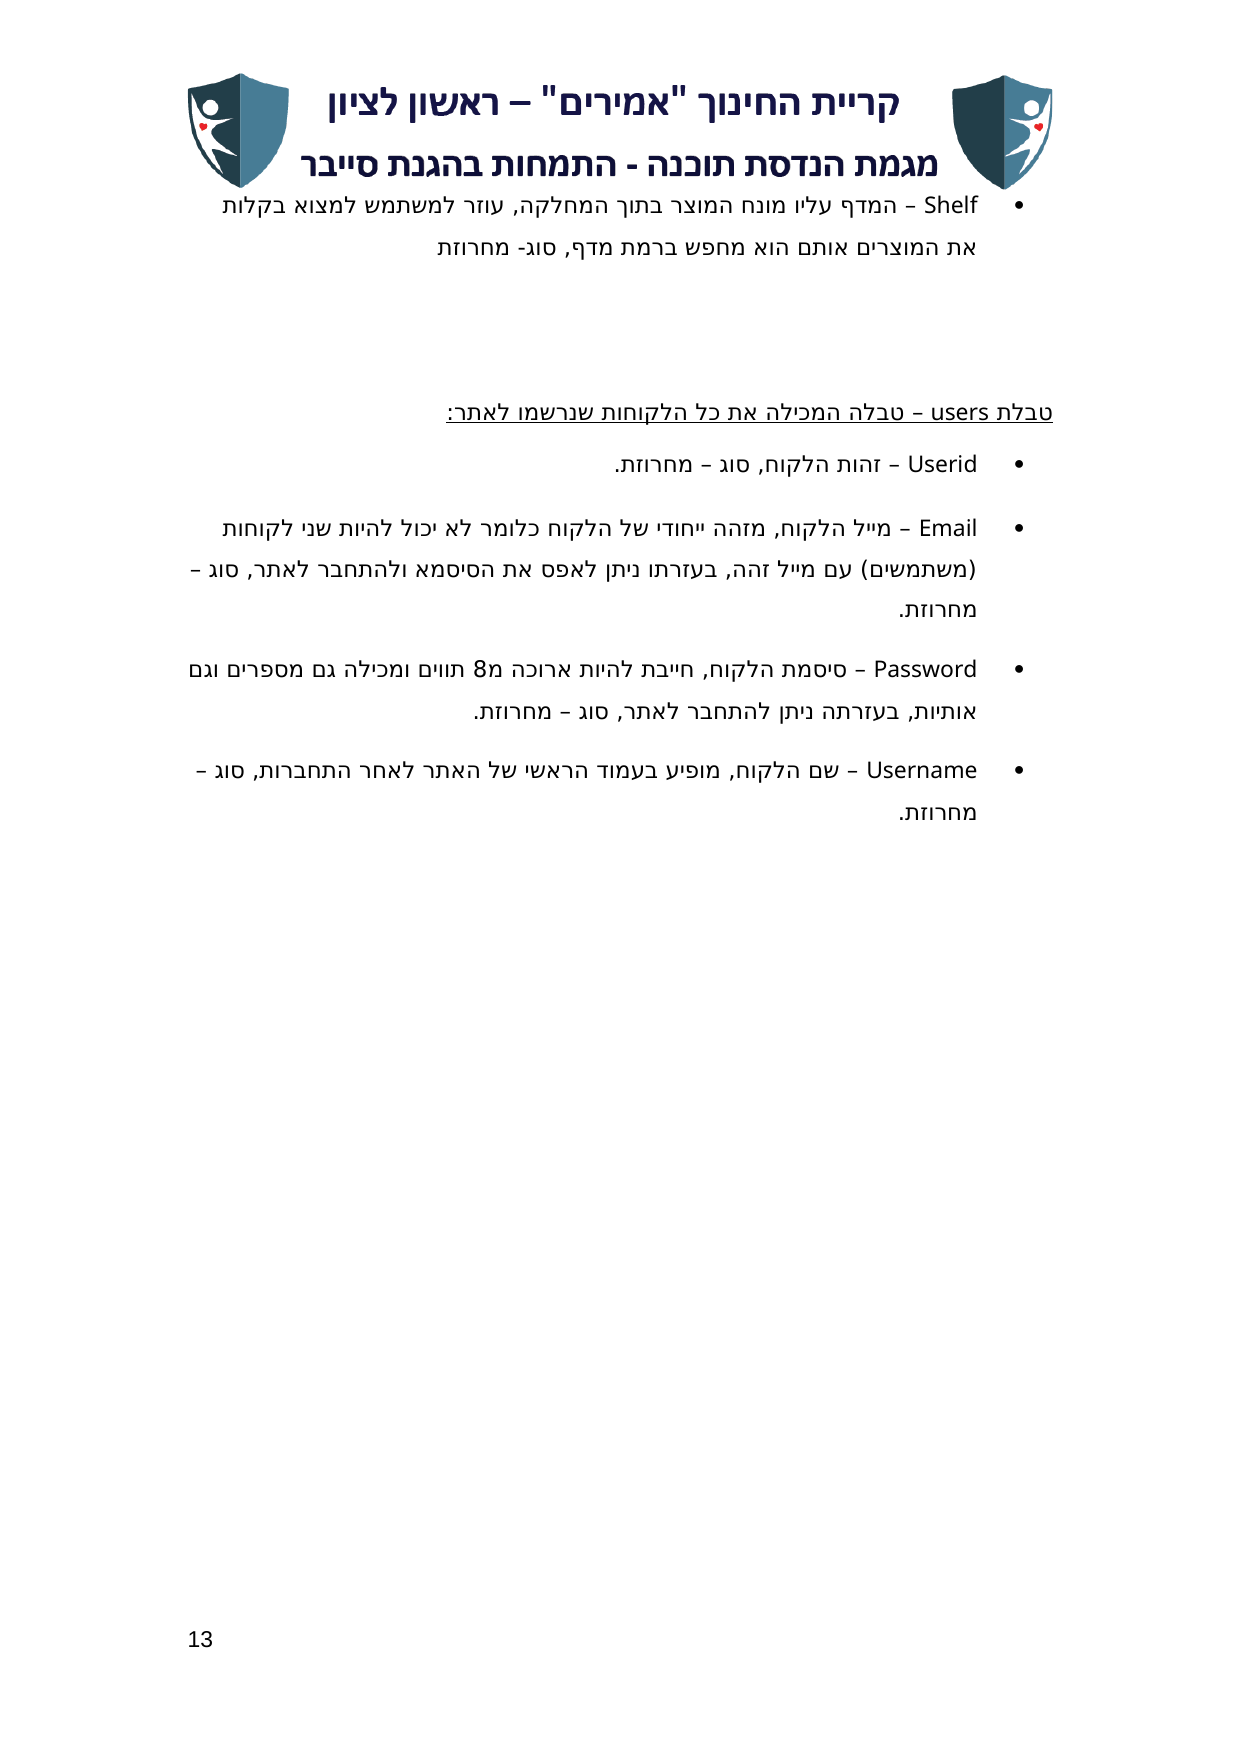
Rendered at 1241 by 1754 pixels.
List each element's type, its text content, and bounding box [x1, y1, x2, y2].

list Username – שם הלקוח, מופיע בעמוד הראשי של האתר לאחר התחברות, סוג – מחרוזת. [187, 754, 1015, 826]
text טבלת users – טבלה המכילה את כל הלקוחות שנרשמו לאתר: [187, 396, 1053, 427]
list Password – סיסמת הלקוח, חייבת להיות ארוכה מ8 תווים ומכילה גם מספרים וגם אותיות, בעזרתה ניתן להתחבר לאתר, סוג – מחרוזת. [187, 653, 1015, 724]
list Shelf – המדף עליו מונח המוצר בתוך המחלקה, עוזר למשתמש למצוא בקלות את המוצרים אותם הוא מחפש ברמת מדף, סוג- מחרוזת [187, 190, 1015, 261]
list Userid – זהות הלקוח, סוג – מחרוזת. [187, 448, 1015, 480]
list Email – מייל הלקוח, מזהה ייחודי של הלקוח כלומר לא יכול להיות שני לקוחות (משתמשים) עם מייל זהה, בעזרתו ניתן לאפס את הסיסמא ולהתחבר לאתר, סוג – מחרוזת. [187, 512, 1015, 623]
picture [187, 73, 1053, 190]
